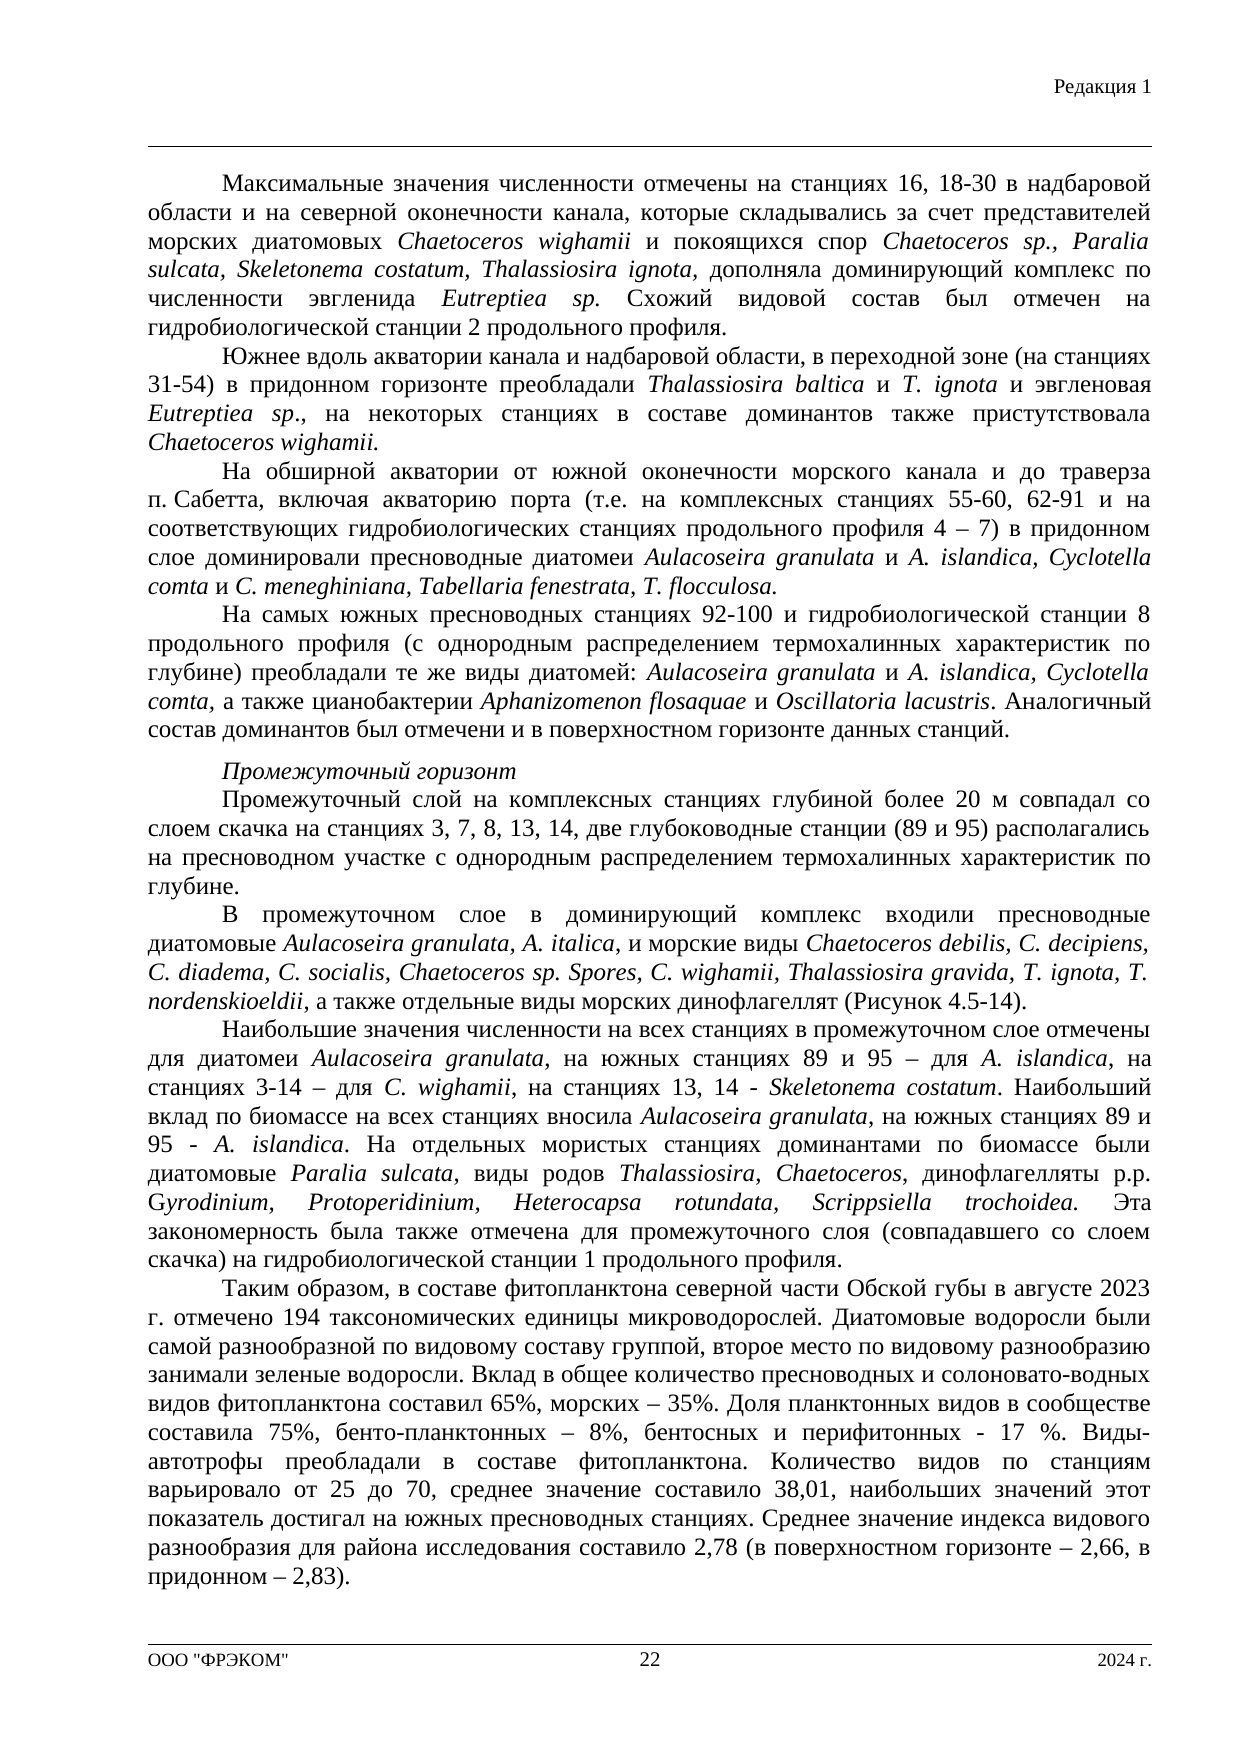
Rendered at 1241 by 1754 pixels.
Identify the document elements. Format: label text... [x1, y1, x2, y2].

text На обширной акватории от южной оконечности морского канала и до траверза п. Сабетта, включая акваторию порта (т.е. на комплексных станциях 55-60, 62-91 и на соответствующих гидробиологических станциях продольного профиля 4 – 7) в придонном слое доминировали пресноводные диатомеи Aulacoseira granulata и A. islandica, Cyclotella comta и C. meneghiniana, Tabellaria fenestrata, T. flocculosa. [148, 456, 1152, 599]
text Наибольшие значения численности на всех станциях в промежуточном слое отмечены для диатомеи Aulacoseira granulata, на южных станциях 89 и 95 – для A. islandica, на станциях 3-14 – для C. wighamii, на станциях 13, 14 - Skeletonema costatum. Наибольший вклад по биомассе на всех станциях вносила Aulacoseira granulata, на южных станциях 89 и 95 - A. islandica. На отдельных мористых станциях доминантами по биомассе были диатомовые Paralia sulcata, виды родов Thalassiosira, Chaetoceros, динофлагелляты р.р. Gyrodinium, Protoperidinium, Heterocapsa rotundata, Scrippsiella trochoidea. Эта закономерность была также отмечена для промежуточного слоя (совпадавшего со слоем скачка) на гидробиологической станции 1 продольного профиля. [148, 1014, 1152, 1273]
text Южнее вдоль акватории канала и надбаровой области, в переходной зоне (на станциях 31-54) в придонном горизонте преобладали Thalassiosira baltica и T. ignota и эвгленовая Eutreptiea sp., на некоторых станциях в составе доминантов также пристутствовала Chaetoceros wighamii. [148, 341, 1152, 456]
text Максимальные значения численности отмечены на станциях 16, 18-30 в надбаровой области и на северной оконечности канала, которые складывались за счет представителей морских диатомовых Chaetoceros wighamii и покоящихся спор Chaetoceros sp., Paralia sulcata, Skeletonema costatum, Thalassiosira ignota, дополняла доминирующий комплекс по численности эвгленида Eutreptiea sp. Схожий видовой состав был отмечен на гидробиологической станции 2 продольного профиля. [148, 168, 1152, 341]
text Таким образом, в составе фитопланктона северной части Обской губы в августе 2023 г. отмечено 194 таксономических единицы микроводорослей. Диатомовые водоросли были самой разнообразной по видовому составу группой, второе место по видовому разнообразию занимали зеленые водоросли. Вклад в общее количество пресноводных и солоновато-водных видов фитопланктона составил 65%, морских – 35%. Доля планктонных видов в сообществе составила 75%, бенто-планктонных – 8%, бентосных и перифитонных - 17 %. Виды-автотрофы преобладали в составе фитопланктона. Количество видов по станциям варьировало от 25 до 70, среднее значение составило 38,01, наибольших значений этот показатель достигал на южных пресноводных станциях. Среднее значение индекса видового разнообразия для района исследования составило 2,78 (в поверхностном горизонте – 2,66, в придонном – 2,83). [148, 1273, 1152, 1589]
text Промежуточный слой на комплексных станциях глубиной более 20 м совпадал со слоем скачка на станциях 3, 7, 8, 13, 14, две глубоководные станции (89 и 95) располагались на пресноводном участке с однородным распределением термохалинных характеристик по глубине. [148, 784, 1152, 899]
text В промежуточном слое в доминирующий комплекс входили пресноводные диатомовые Aulacoseira granulata, A. italica, и морские виды Chaetoceros debilis, C. decipiens, C. diadema, C. socialis, Chaetoceros sp. Spores, C. wighamii, Thalassiosira gravida, T. ignota, T. nordenskioeldii, а также отдельные виды морских динофлагеллят (Рисунок 4.5-14). [148, 899, 1152, 1014]
text На самых южных пресноводных станциях 92-100 и гидробиологической станции 8 продольного профиля (с однородным распределением термохалинных характеристик по глубине) преобладали те же виды диатомей: Aulacoseira granulata и A. islandica, Cyclotella comta, а также цианобактерии Aphanizomenon flosaquae и Oscillatoria lacustris. Аналогичный состав доминантов был отмечени и в поверхностном горизонте данных станций. [148, 599, 1152, 743]
text Промежуточный горизонт [148, 756, 1152, 784]
